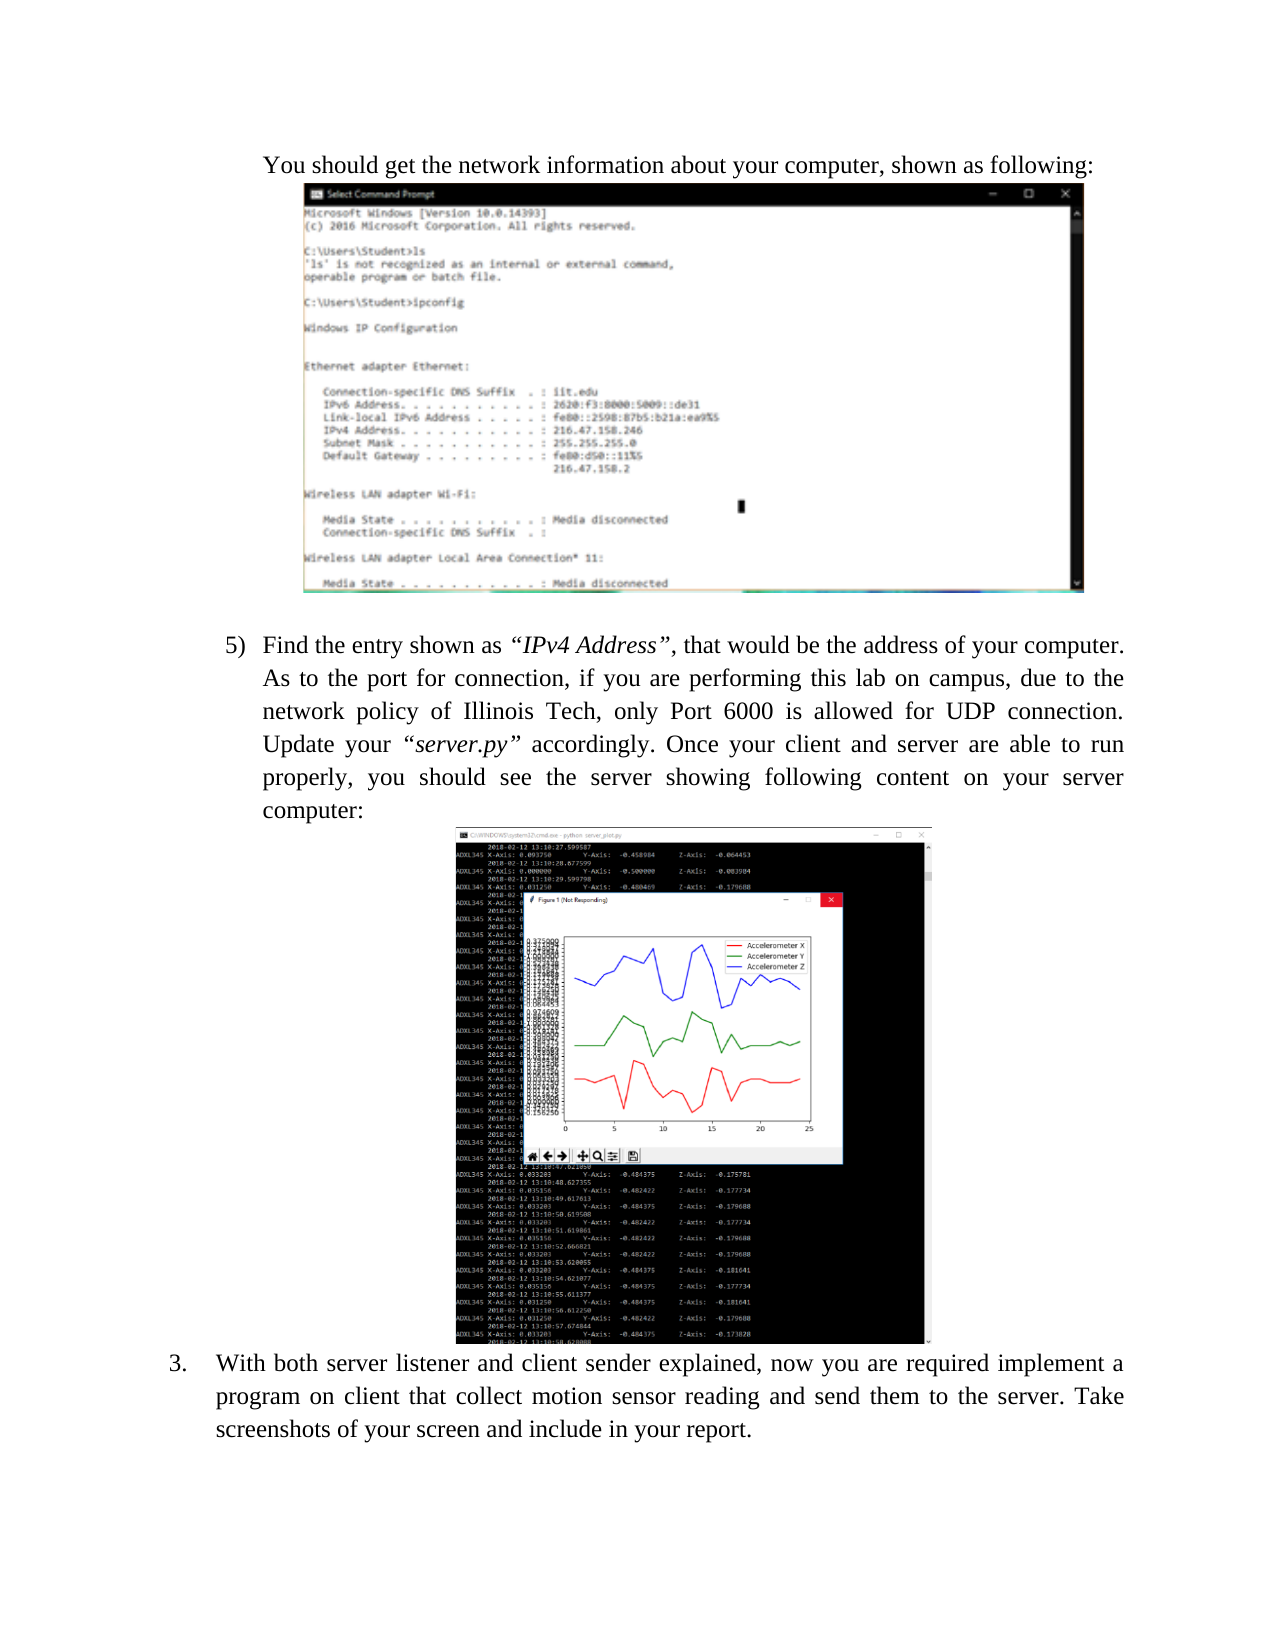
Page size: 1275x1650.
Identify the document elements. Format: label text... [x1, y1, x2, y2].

list You should get the network information about your computer, shown as following: [262, 150, 1125, 179]
list With both server listener and client sender explained, now you are required implement a program on client that collect motion sensor reading and send them to the server. Take screenshots of your screen and include in your report. [169, 1348, 1125, 1443]
list Find the entry shown as “IPv4 Address”, that would be the address of your computer. As to the port for connection, if you are performing this lab on campus, due to the network policy of Illinois Tech, only Port 6000 is allowed for UDP connection. Update your “server.py” accordingly. Once your client and server are able to run properly, you should see the server showing following content on your server computer: [225, 630, 1125, 823]
picture [303, 183, 1085, 593]
picture [455, 827, 932, 1344]
